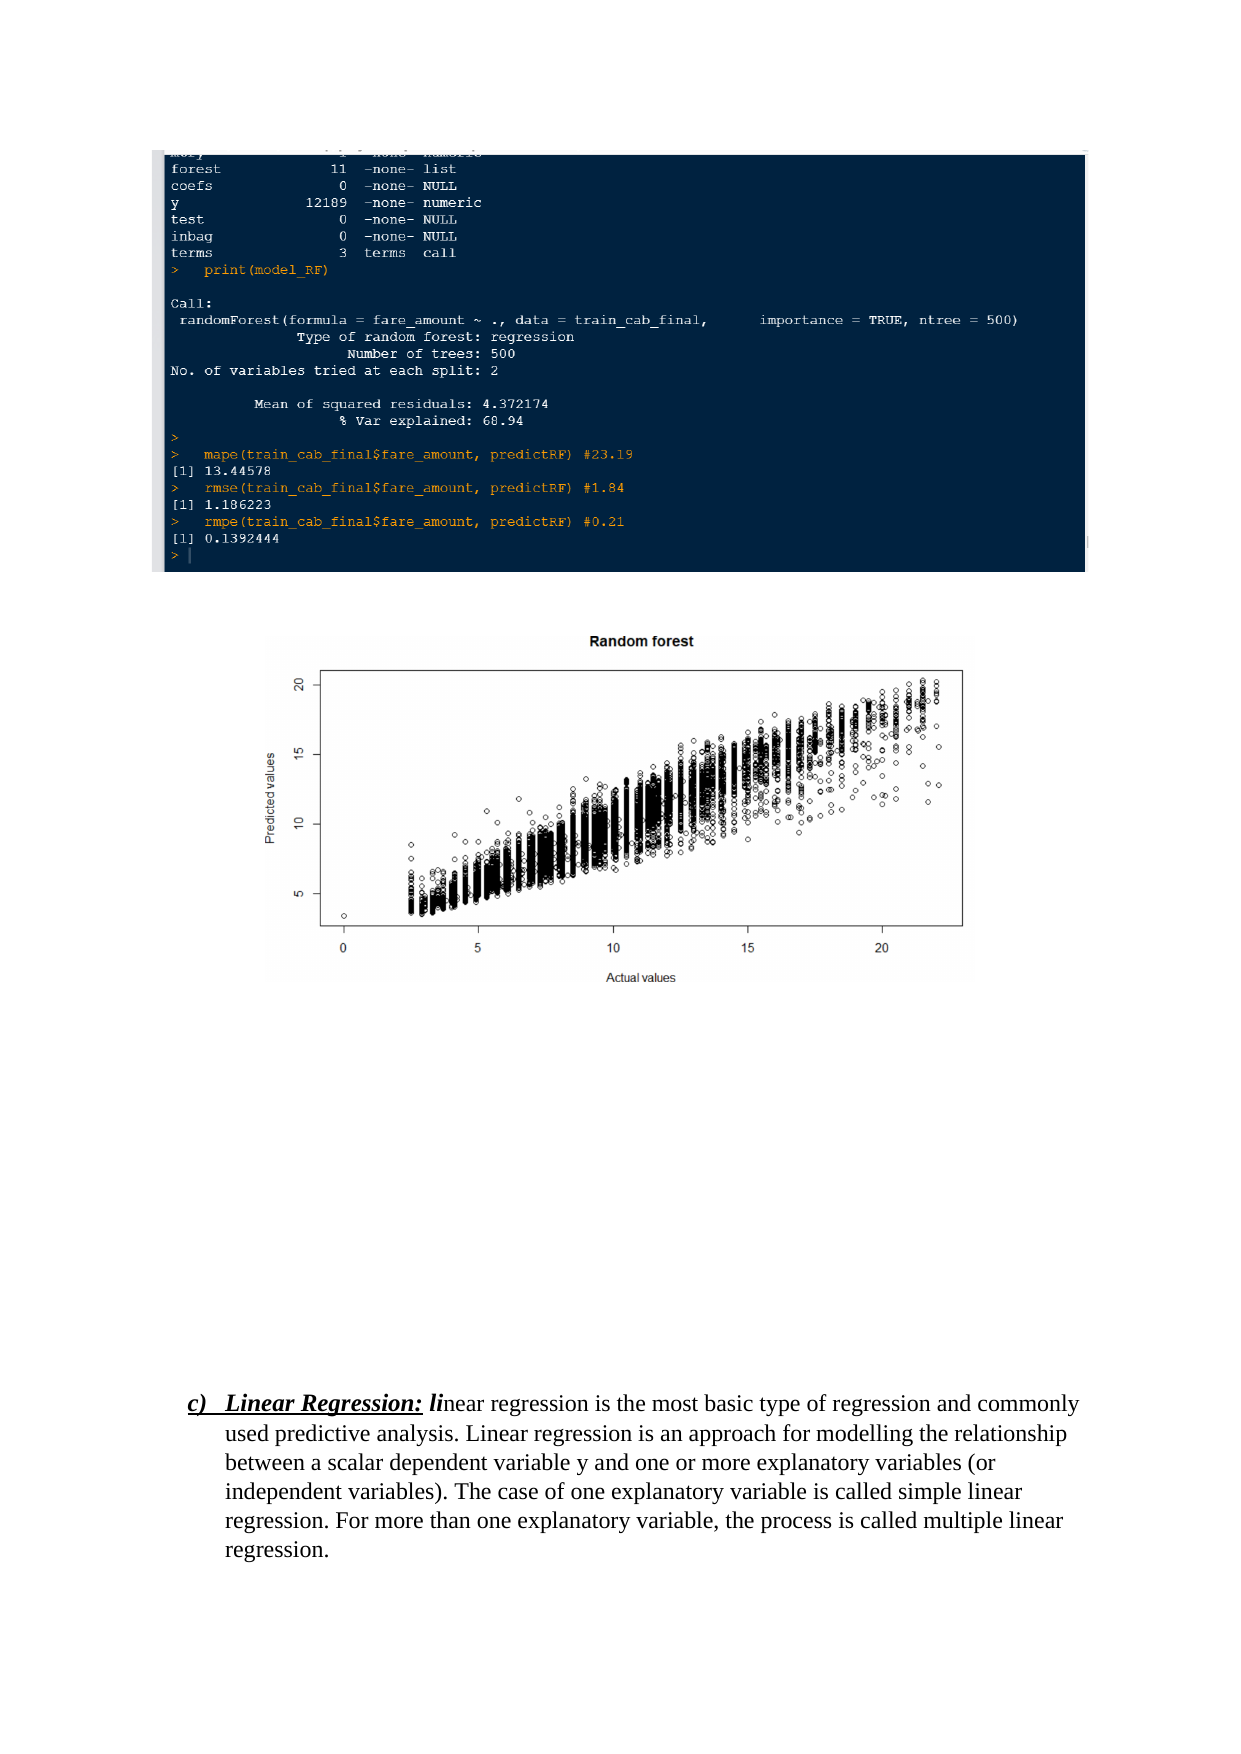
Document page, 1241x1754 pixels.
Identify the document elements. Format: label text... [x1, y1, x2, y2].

picture [265, 636, 976, 982]
subtitle Linear Regression: linear regression is the most basic type of regression and commonly used predictive analysis. Linear regression is an approach for modelling the relationship between a scalar dependent variable y and one or more explanatory variables (or independent variables). The case of one explanatory variable is called simple linear regression. For more than one explanatory variable, the process is called multiple linear regression. [187, 1388, 1090, 1563]
picture [151, 150, 1089, 572]
